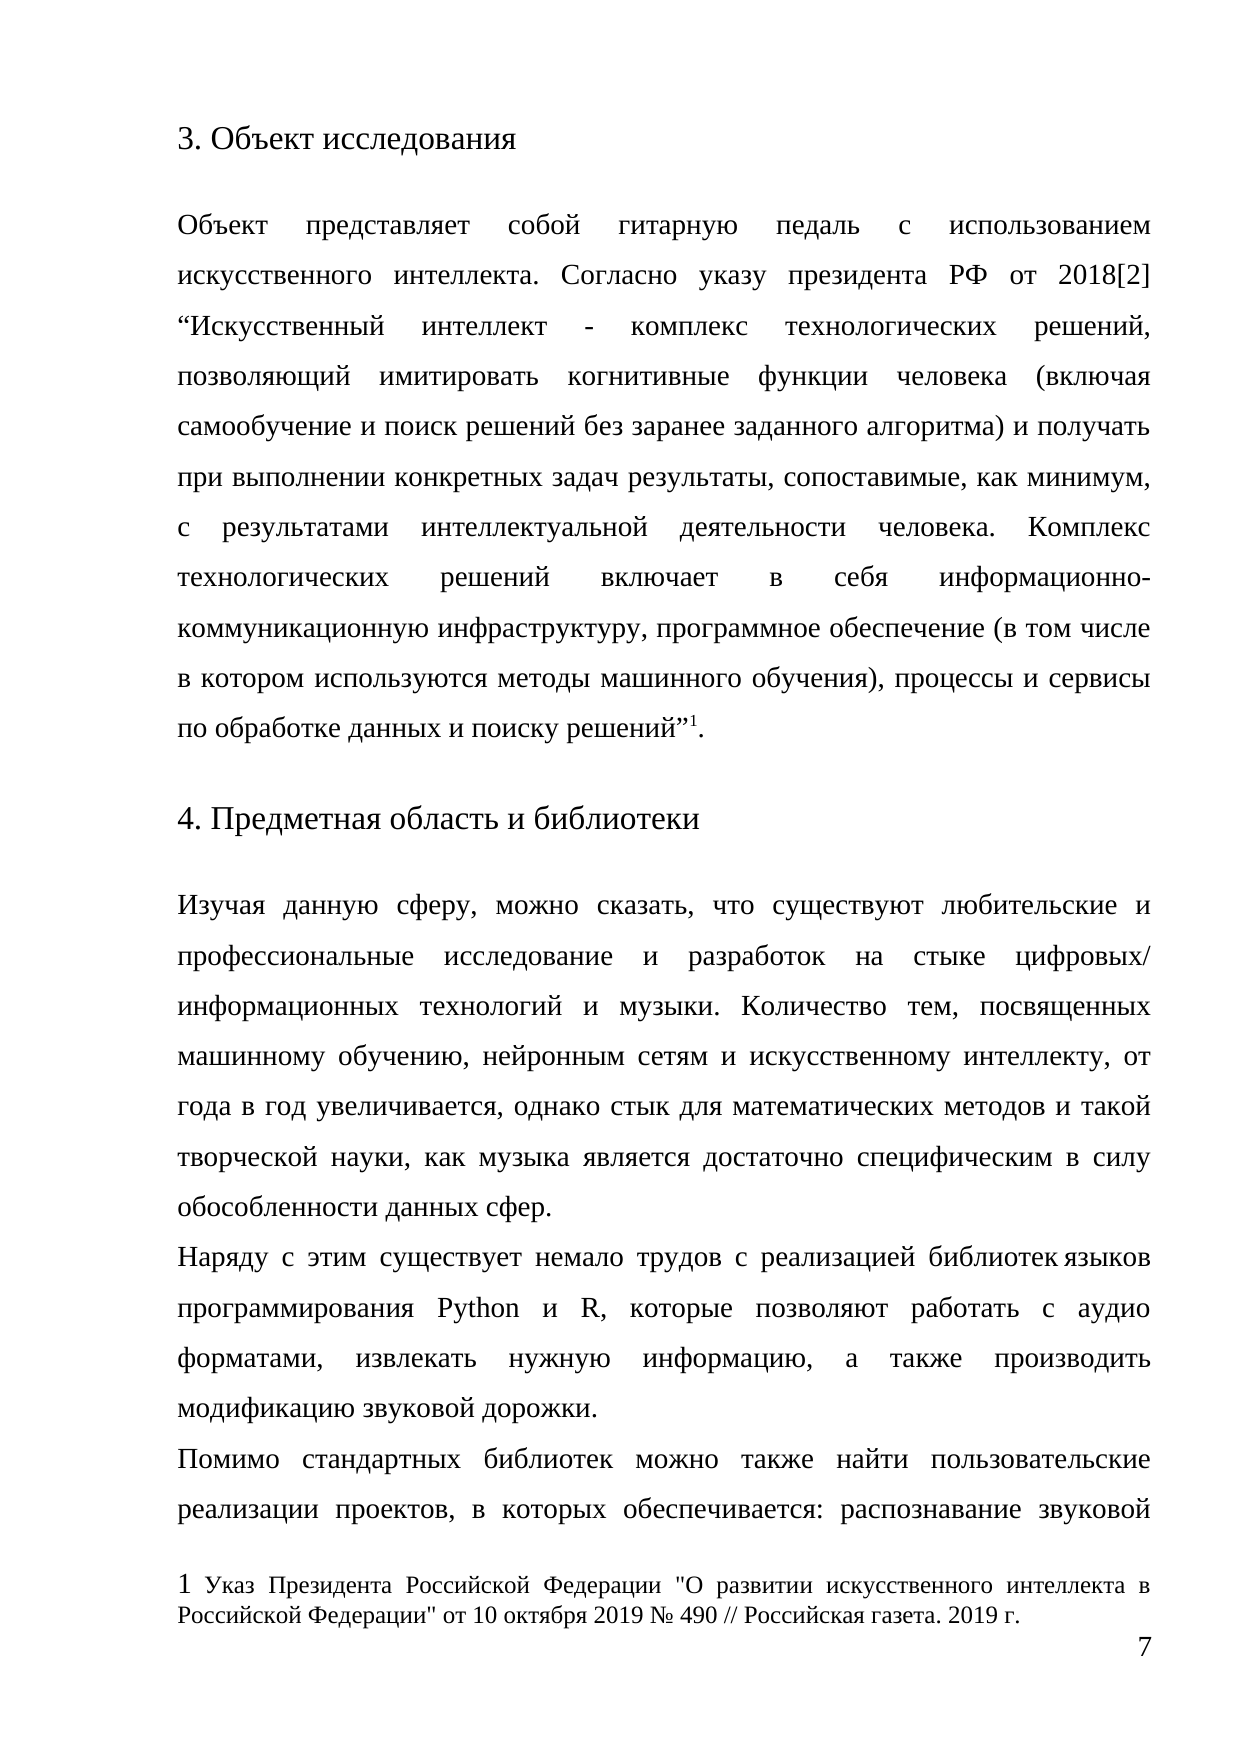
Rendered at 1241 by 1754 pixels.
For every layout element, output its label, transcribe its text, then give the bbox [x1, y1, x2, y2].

text Наряду с этим существует немало трудов с реализацией библиотек языков программирования Python и R, которые позволяют работать с аудио форматами, извлекать нужную информацию, а также производить модификацию звуковой дорожки. [177, 1239, 1152, 1424]
text Объект представляет собой гитарную педаль с использованием искусственного интеллекта. Согласно указу президента РФ от 2018[2] “Искусственный интеллект - комплекс технологических решений, позволяющий имитировать когнитивные функции человека (включая самообучение и поиск решений без заранее заданного алгоритма) и получать при выполнении конкретных задач результаты, сопоставимые, как минимум, с результатами интеллектуальной деятельности человека. Комплекс технологических решений включает в себя информационно-коммуникационную инфраструктуру, программное обеспечение (в том числе в котором используются методы машинного обучения), процессы и сервисы по обработке данных и поиску решений”. [177, 207, 1152, 744]
subtitle 4. Предметная область и библиотеки [177, 798, 1152, 836]
subtitle 3. Объект исследования [177, 118, 1152, 156]
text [177, 1441, 1152, 1524]
text Изучая данную сферу, можно сказать, что существуют любительские и профессиональные исследование и разработок на стыке цифровых/ информационных технологий и музыки. Количество тем, посвященных машинному обучению, нейронным сетям и искусственному интеллекту, от года в год увеличивается, однако стык для математических методов и такой творческой науки, как музыка является достаточно специфическим в силу обособленности данных сфер. [177, 887, 1152, 1223]
